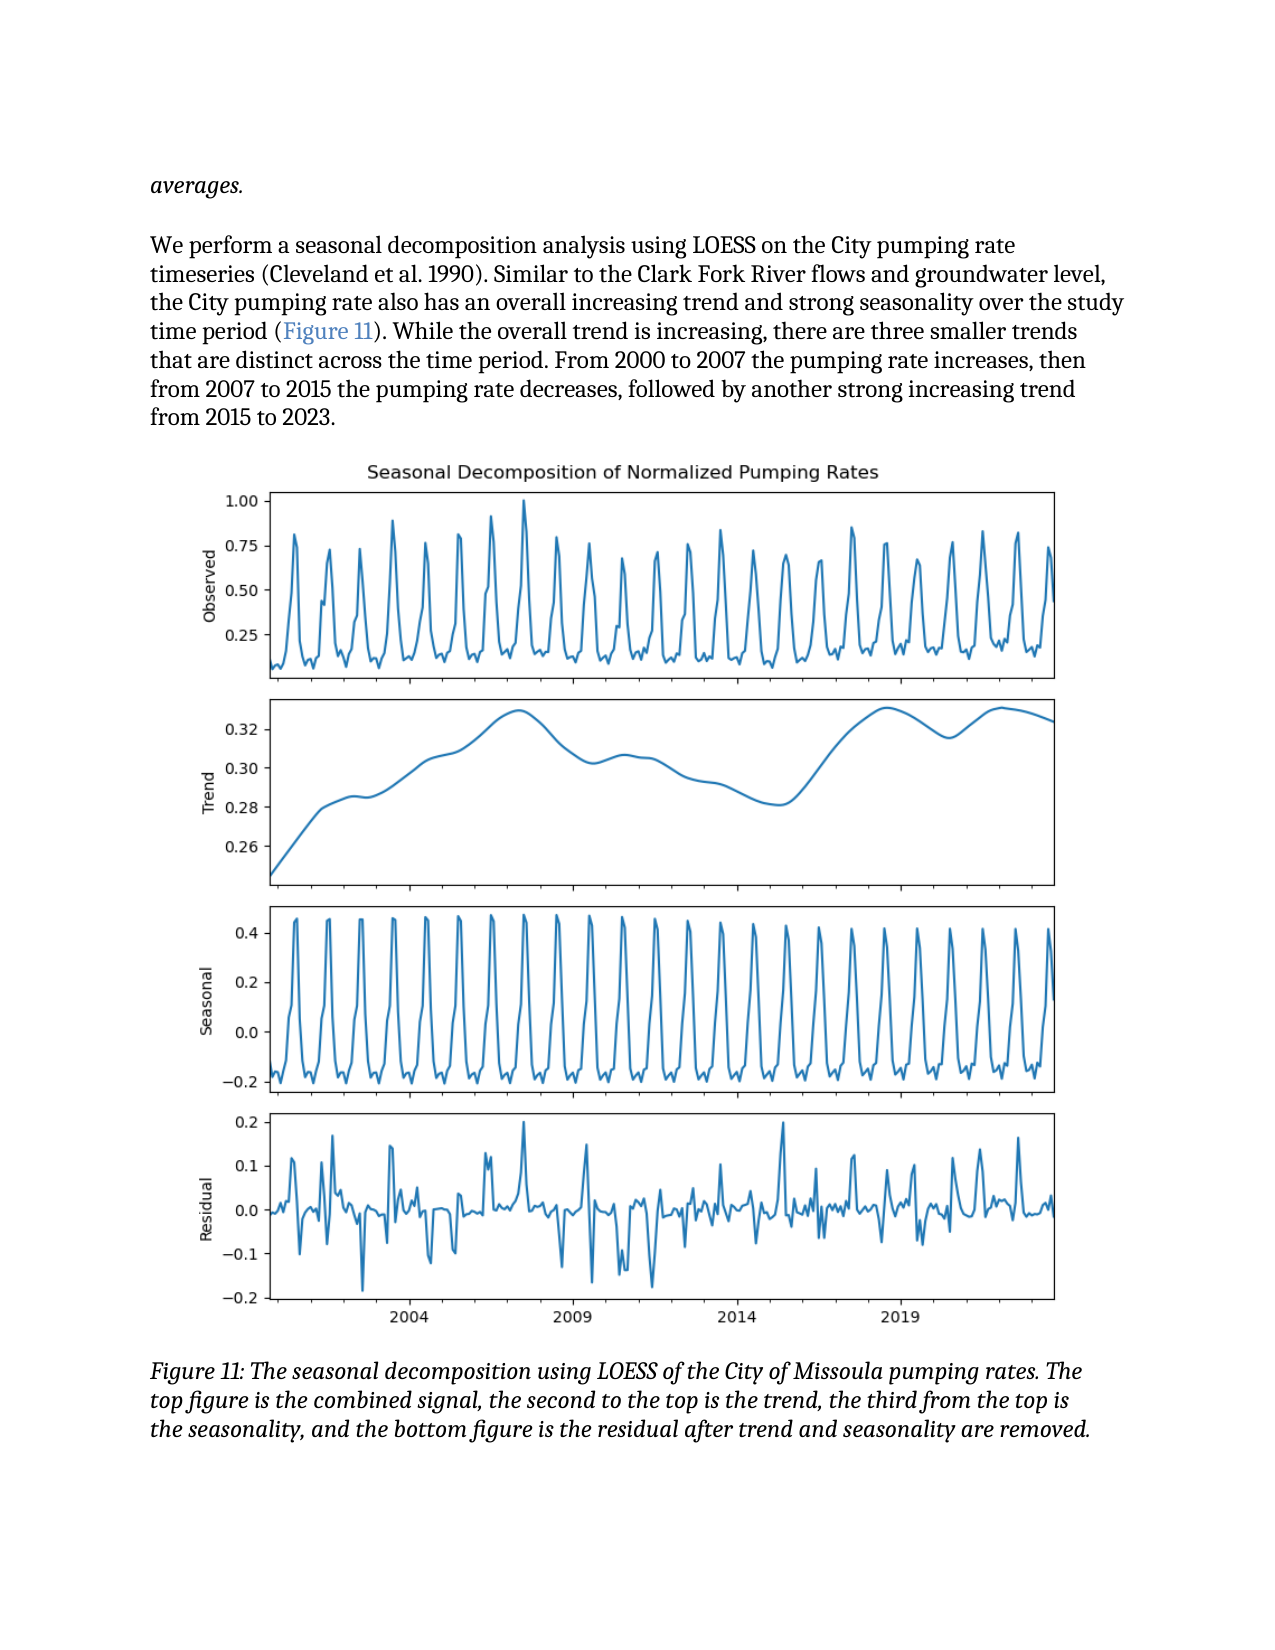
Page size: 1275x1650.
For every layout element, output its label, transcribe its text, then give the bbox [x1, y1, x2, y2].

text We perform a seasonal decomposition analysis using LOESS on the City pumping rate timeseries (Cleveland et al. 1990). Similar to the Clark Fork River flows and groundwater level, the City pumping rate also has an overall increasing trend and strong seasonality over the study time period (Figure 11). While the overall trend is increasing, there are three smaller trends that are distinct across the time period. From 2000 to 2007 the pumping rate increases, then from 2007 to 2015 the pumping rate decreases, followed by another strong increasing trend from 2015 to 2023. [150, 231, 1125, 432]
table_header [139, 150, 1114, 212]
picture [188, 454, 1064, 1337]
table_header Figure 11: The seasonal decomposition using LOESS of the City of Missoula pumping rates. The top figure is the combined signal, the second to the top is the trend, the third from the top is the seasonality, and the bottom figure is the residual after trend and seasonality are removed. [139, 451, 1114, 1456]
